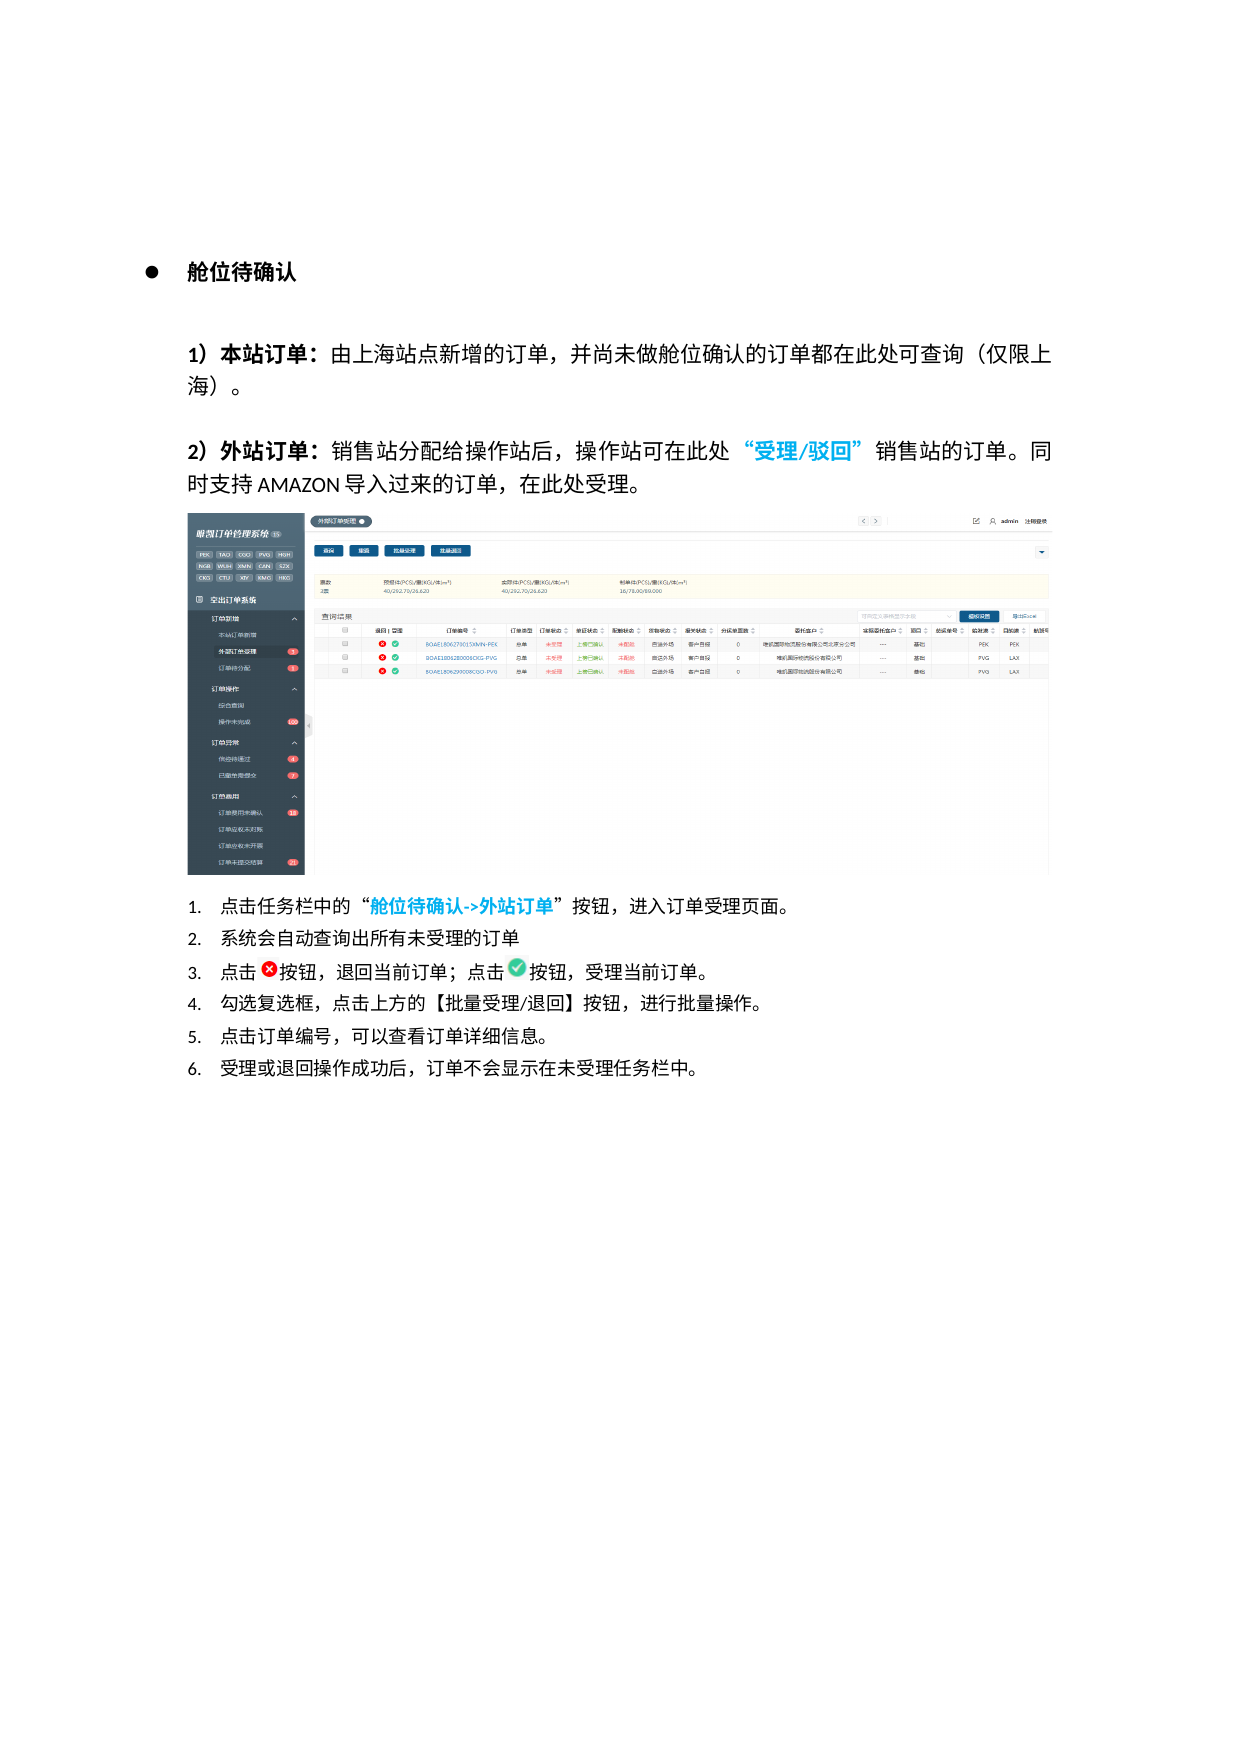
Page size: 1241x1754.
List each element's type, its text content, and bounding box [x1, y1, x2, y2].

picture [504, 955, 529, 980]
list 点击按钮，退回当前订单；点击按钮，受理当前订单。 [187, 954, 1053, 986]
picture [257, 957, 280, 980]
list 点击订单编号，可以查看订单详细信息。 [187, 1019, 1053, 1051]
list 本站订单：由上海站点新增的订单，并尚未做舱位确认的订单都在此处可查询（仅限上海）。 [187, 336, 1053, 401]
list 外站订单：销售站分配给操作站后，操作站可在此处“受理/驳回”销售站的订单。同时支持AMAZON导入过来的订单，在此处受理。 [187, 434, 1053, 499]
list 系统会自动查询出所有未受理的订单 [187, 921, 1053, 954]
subtitle 舱位待确认 [144, 254, 1053, 287]
list 受理或退回操作成功后，订单不会显示在未受理任务栏中。 [187, 1051, 1053, 1084]
picture [187, 513, 1053, 875]
list 点击任务栏中的“舱位待确认->外站订单”按钮，进入订单受理页面。 [187, 889, 1053, 921]
list 勾选复选框，点击上方的【批量受理/退回】按钮，进行批量操作。 [187, 986, 1053, 1019]
